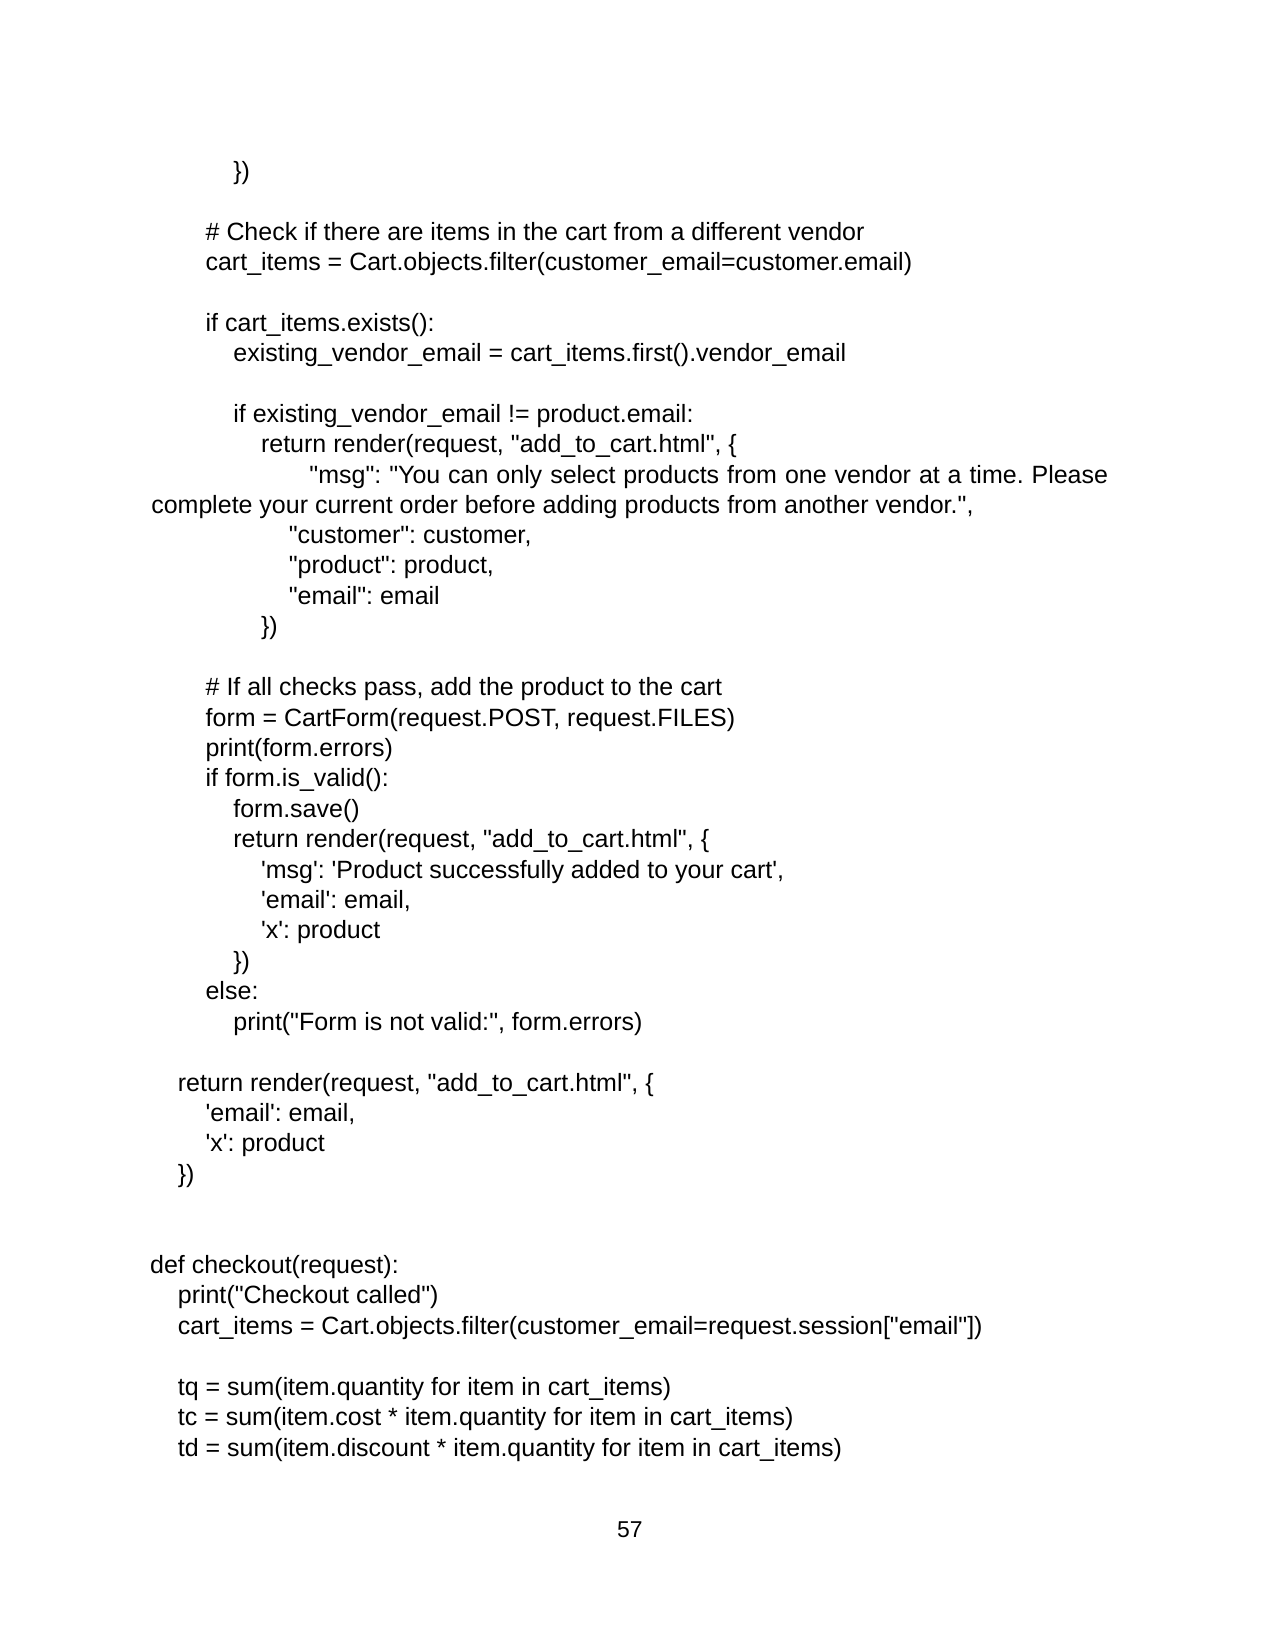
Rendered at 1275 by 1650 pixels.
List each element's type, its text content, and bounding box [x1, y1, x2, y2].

text print("Form is not valid:", form.errors) [150, 1007, 1110, 1036]
text return render(request, "add_to_cart.html", { [150, 824, 1110, 853]
text cart_items = Cart.objects.filter(customer_email=customer.email) [150, 247, 1110, 276]
text 'email': email, [150, 1098, 1110, 1127]
text cart_items = Cart.objects.filter(customer_email=request.session["email"]) [150, 1311, 1110, 1340]
text existing_vendor_email = cart_items.first().vendor_email [150, 338, 1110, 367]
text form.save() [150, 794, 1110, 823]
text def checkout(request): [150, 1250, 1110, 1279]
text return render(request, "add_to_cart.html", { [150, 429, 1110, 458]
text 'email': email, [150, 885, 1110, 914]
text tq = sum(item.quantity for item in cart_items) [150, 1372, 1110, 1401]
text # Check if there are items in the cart from a different vendor [150, 216, 1110, 245]
text "customer": customer, [150, 520, 1110, 549]
text 'x': product [150, 916, 1110, 944]
text print("Checkout called") [150, 1281, 1110, 1309]
text }) [150, 1159, 1110, 1188]
text print(form.errors) [150, 733, 1110, 762]
text "product": product, [150, 551, 1110, 579]
text 'msg': 'Product successfully added to your cart', [150, 855, 1110, 883]
text # If all checks pass, add the product to the cart [150, 672, 1110, 701]
text td = sum(item.discount * item.quantity for item in cart_items) [150, 1433, 1110, 1461]
text }) [150, 156, 1110, 184]
text tc = sum(item.cost * item.quantity for item in cart_items) [150, 1402, 1110, 1431]
text "email": email [150, 581, 1110, 610]
text else: [150, 976, 1110, 1005]
text }) [150, 946, 1110, 975]
text }) [150, 611, 1110, 640]
text form = CartForm(request.POST, request.FILES) [150, 703, 1110, 731]
text if form.is_valid(): [150, 763, 1110, 792]
text if existing_vendor_email != product.email: [150, 399, 1110, 428]
text if cart_items.exists(): [150, 308, 1110, 336]
text "msg": "You can only select products from one vendor at a time. Please complete your current order before adding products from another vendor.", [150, 460, 1110, 518]
text 'x': product [150, 1128, 1110, 1157]
text return render(request, "add_to_cart.html", { [150, 1068, 1110, 1096]
